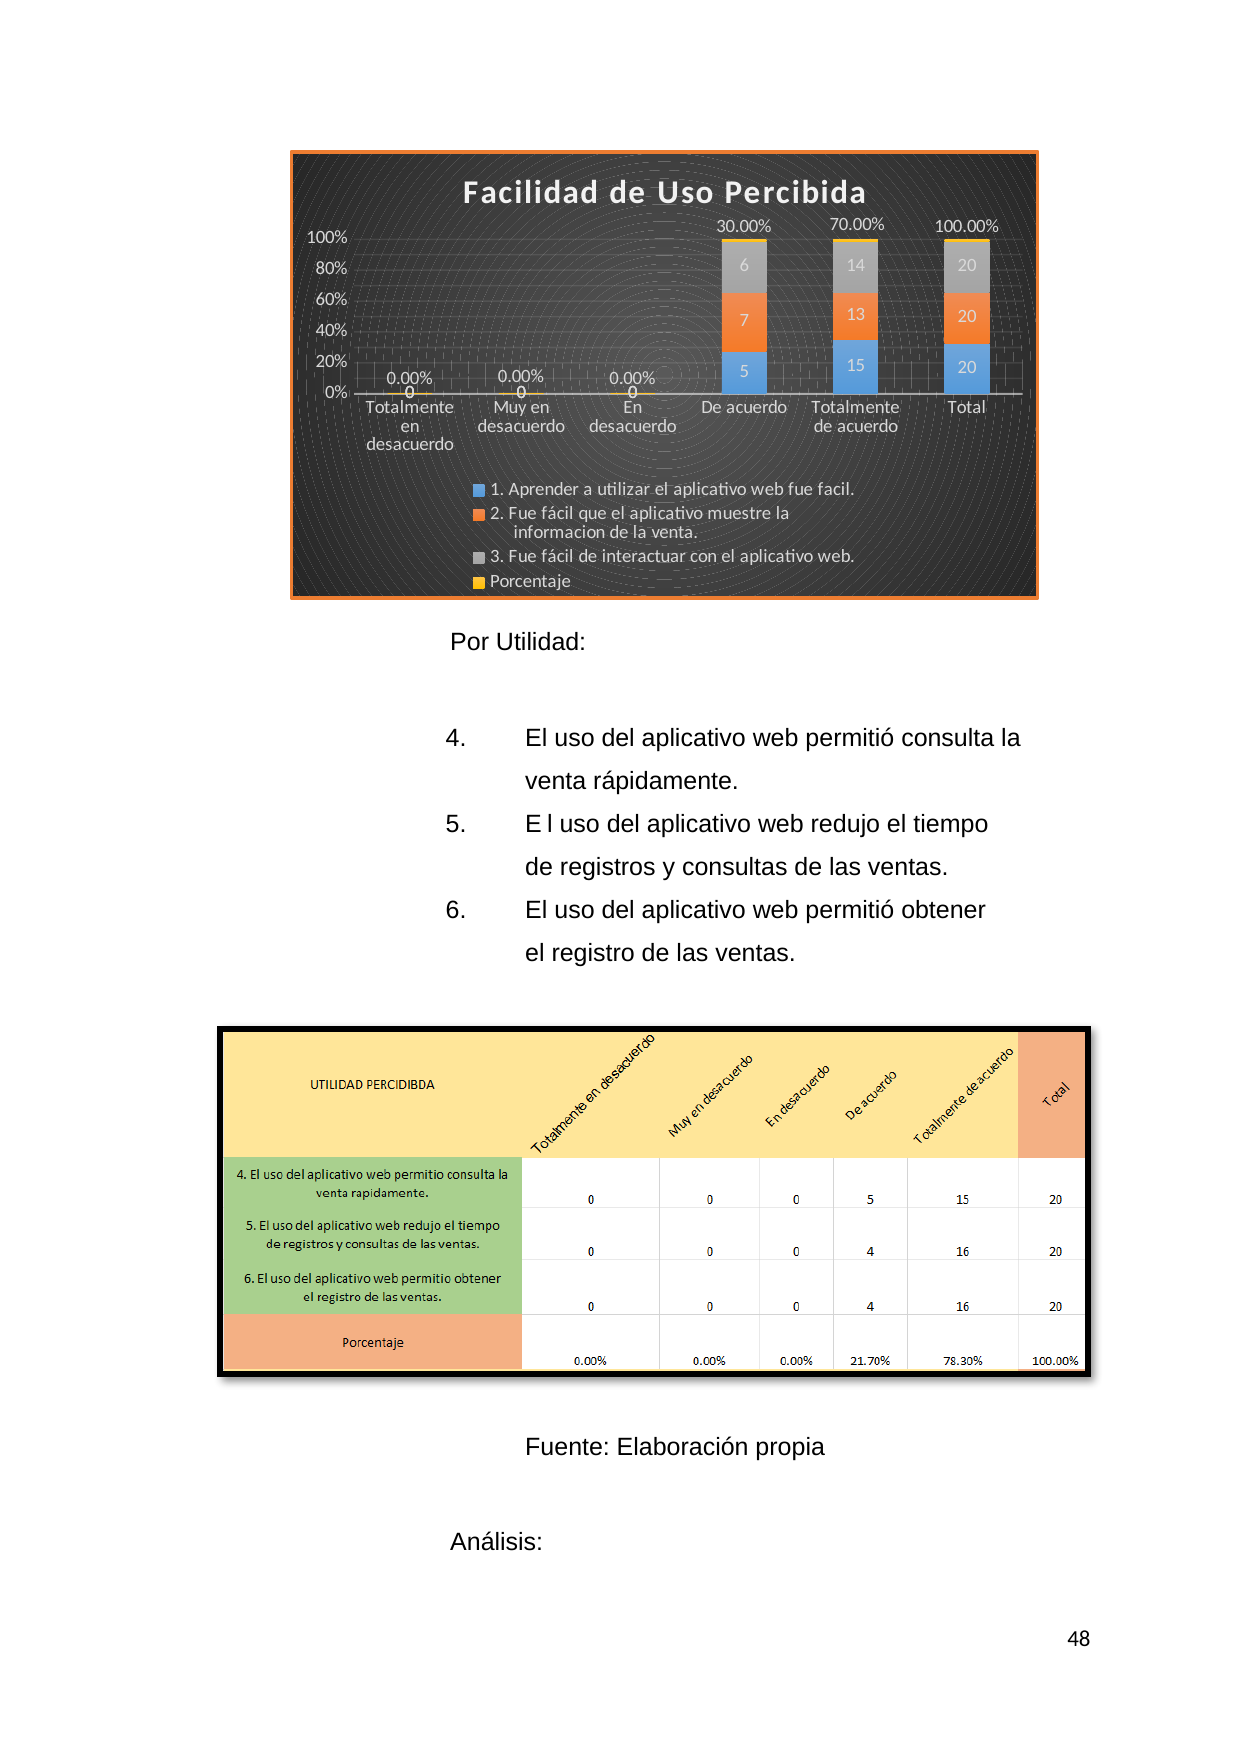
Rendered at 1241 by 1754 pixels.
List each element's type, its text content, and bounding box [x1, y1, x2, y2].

picture [223, 1032, 1085, 1371]
list de registros y consultas de las ventas. [225, 852, 1090, 881]
list venta rápidamente. [409, 766, 1090, 794]
text Análisis: [150, 1527, 1090, 1556]
list El uso del aplicativo web permitió consulta la [225, 722, 1090, 751]
text Fuente: Elaboración propia [150, 1432, 1090, 1460]
list El uso del aplicativo web permitió obtener el registro de las ventas. [225, 895, 1090, 967]
list E l uso del aplicativo web redujo el tiempo [225, 809, 1090, 837]
text Por Utilidad: [150, 627, 1090, 656]
